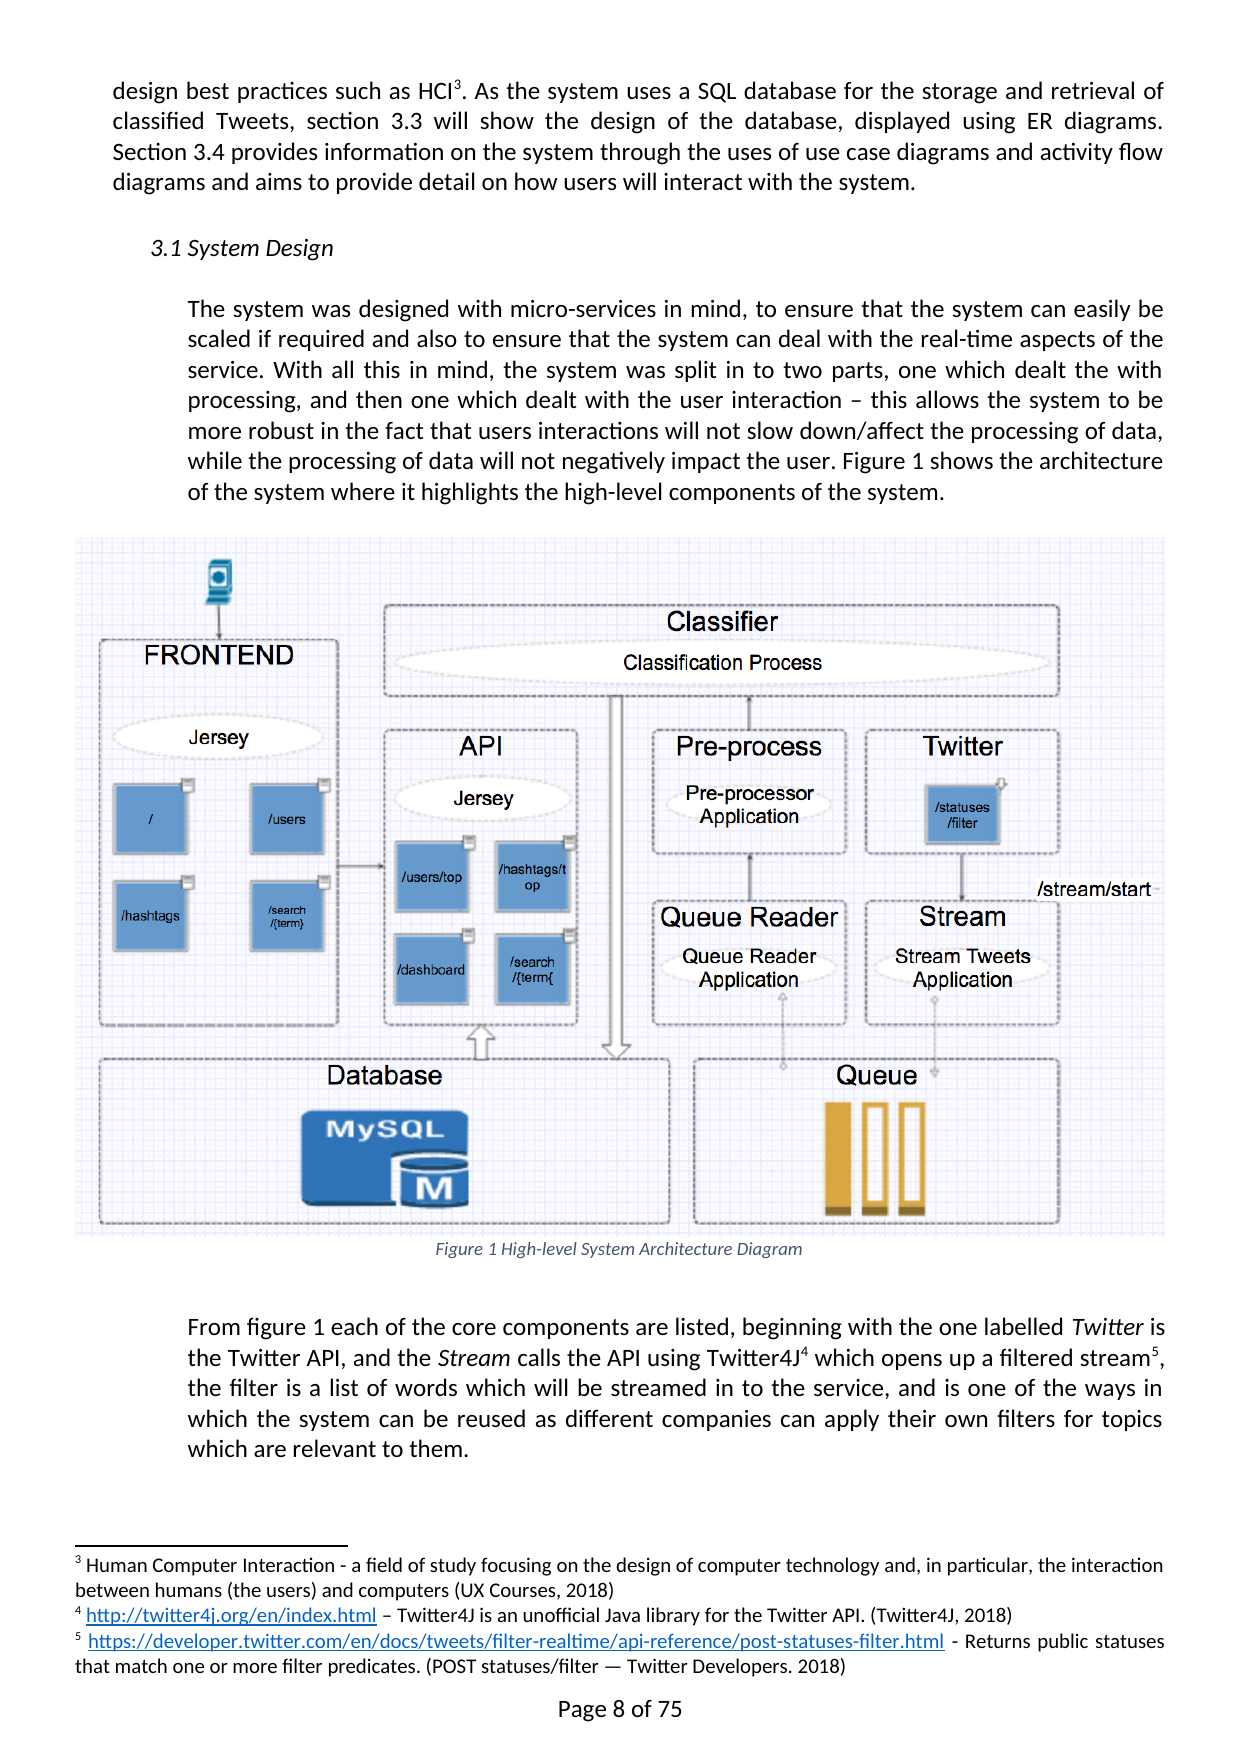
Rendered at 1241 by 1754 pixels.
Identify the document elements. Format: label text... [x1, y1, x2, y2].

picture [75, 537, 1165, 1237]
text The system was designed with micro-services in mind, to ensure that the system can easily be scaled if required and also to ensure that the system can deal with the real-time aspects of the service. With all this in mind, the system was split in to two parts, one which dealt the with processing, and then one which dealt with the user interaction – this allows the system to be more robust in the fact that users interactions will not slow down/affect the processing of data, while the processing of data will not negatively impact the user. Figure 1 shows the architecture of the system where it highlights the high-level components of the system. [187, 293, 1165, 506]
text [112, 75, 1165, 197]
text Figure 1 High-level System Architecture Diagram [75, 1237, 1165, 1260]
subtitle System Design [150, 232, 1165, 262]
text From figure 1 each of the core components are listed, beginning with the one labelled Twitter is the Twitter API, and the Stream calls the API using Twitter4J which opens up a filtered stream, the filter is a list of words which will be streamed in to the service, and is one of the ways in which the system can be reused as different companies can apply their own filters for topics which are relevant to them. [187, 1311, 1165, 1464]
